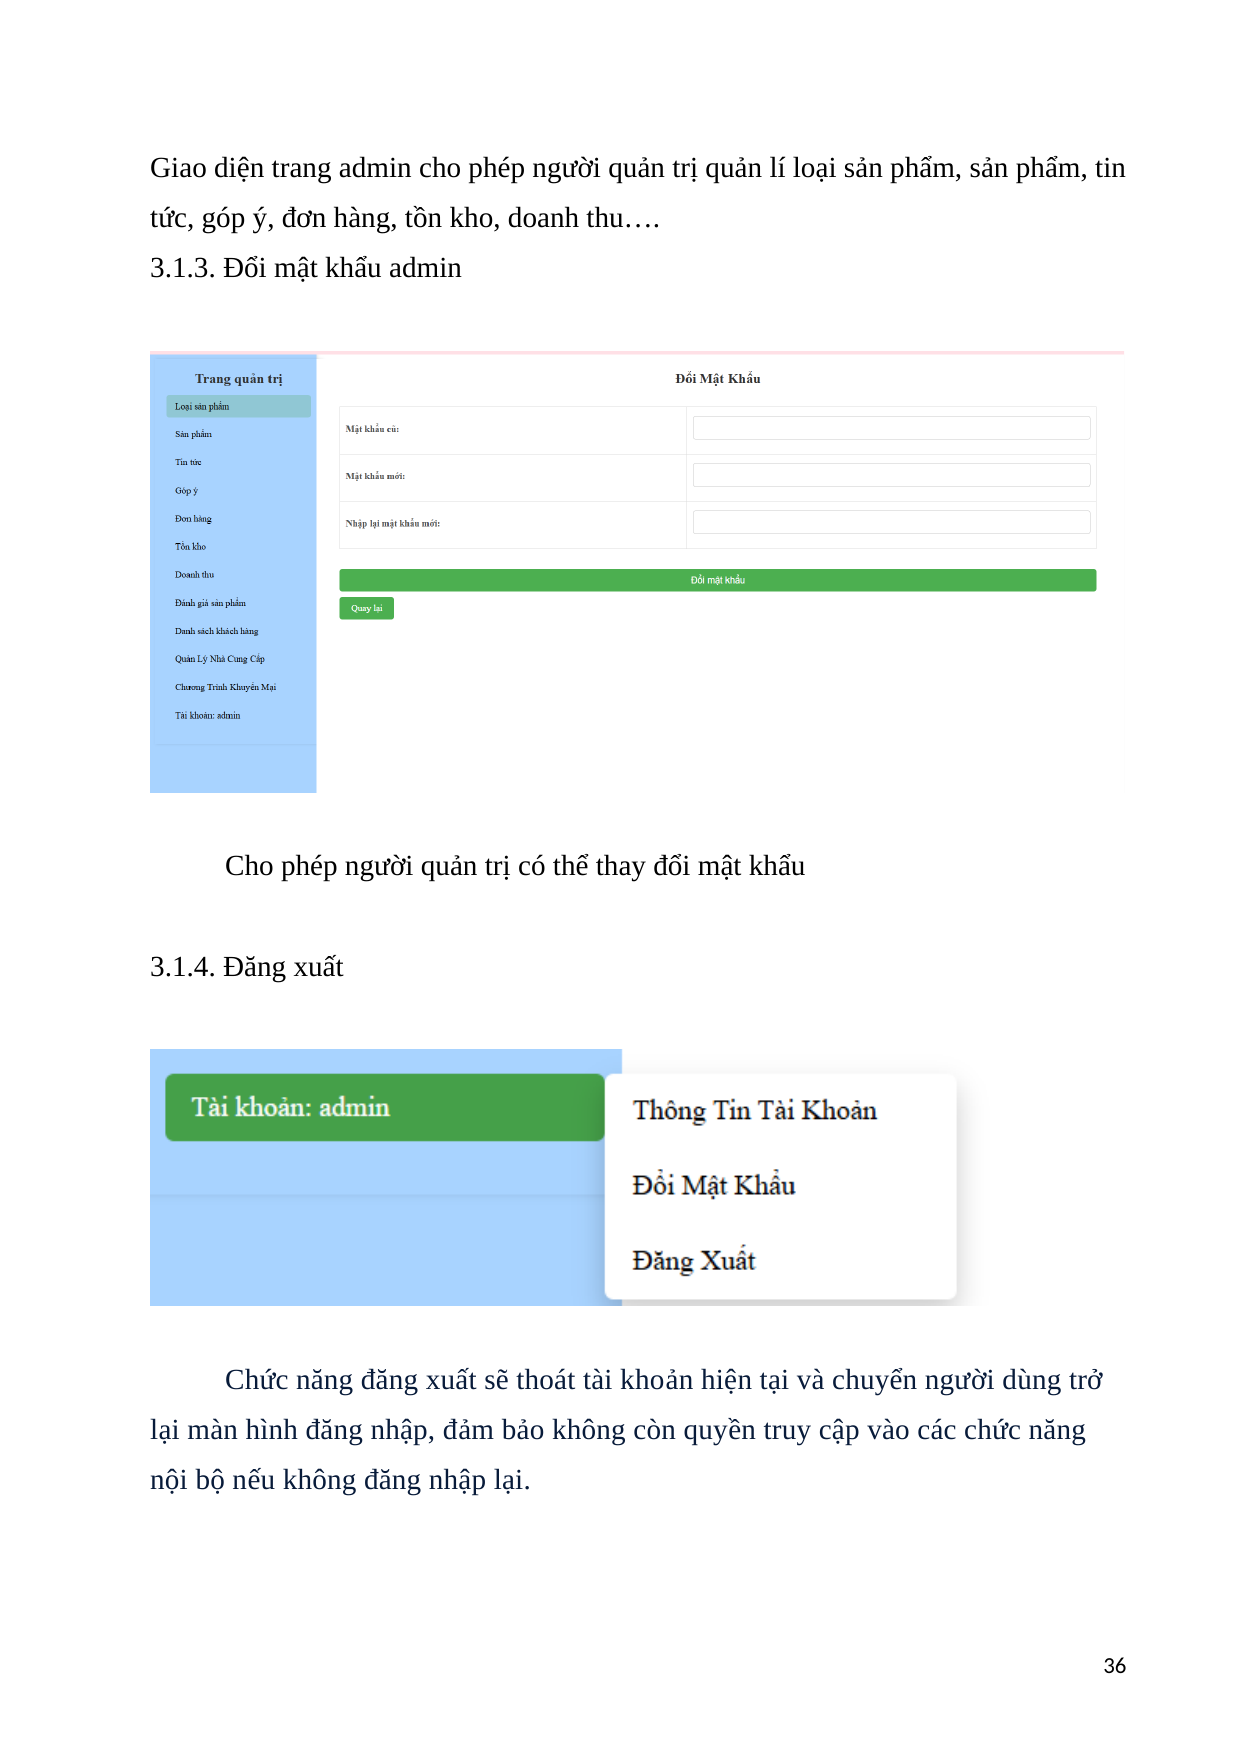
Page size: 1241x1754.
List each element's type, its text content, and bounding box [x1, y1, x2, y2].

text Giao diện trang admin cho phép người quản trị quản lí loại sản phẩm, sản phẩm, tin tức, góp ý, đơn hàng, tồn kho, doanh thu…. 3.1.3. Đổi mật khẩu admin [150, 150, 1126, 284]
picture [150, 351, 1125, 793]
text Chức năng đăng xuất sẽ thoát tài khoản hiện tại và chuyển người dùng trở lại màn hình đăng nhập, đảm bảo không còn quyền truy cập vào các chức năng nội bộ nếu không đăng nhập lại. [150, 1362, 1126, 1496]
text 3.1.4. Đăng xuất [150, 899, 1126, 983]
picture [150, 1049, 1007, 1306]
text Cho phép người quản trị có thể thay đổi mật khẩu [150, 848, 1126, 882]
